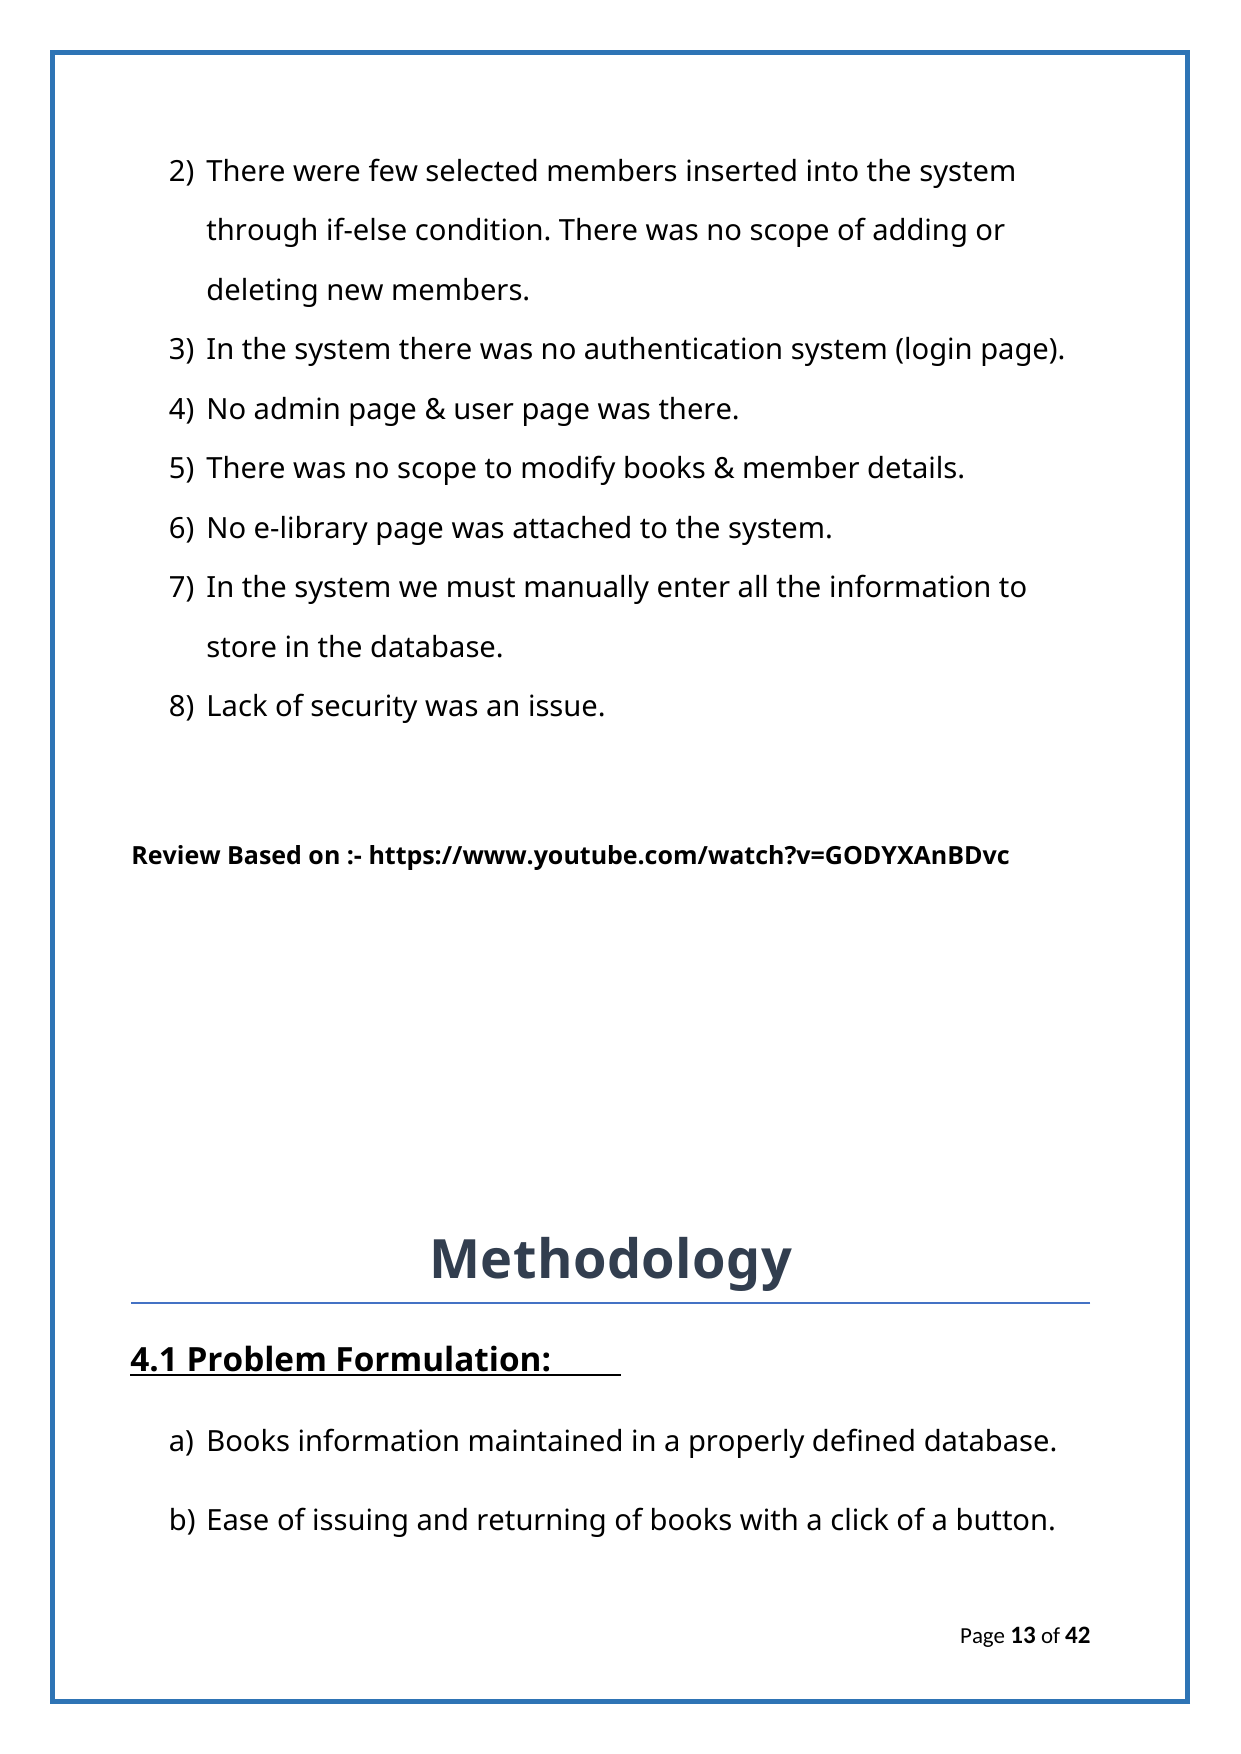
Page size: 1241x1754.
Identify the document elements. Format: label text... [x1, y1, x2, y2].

text 4.1 Problem Formulation: [130, 1336, 1090, 1381]
list There was no scope to modify books & member details. [169, 447, 1090, 487]
list In the system we must manually enter all the information to store in the database. [169, 566, 1090, 666]
list Lack of security was an issue. [169, 685, 1090, 725]
list No e-library page was attached to the system. [169, 507, 1090, 547]
list Ease of issuing and returning of books with a click of a button. [169, 1499, 1090, 1539]
list No admin page & user page was there. [169, 388, 1090, 428]
list There were few selected members inserted into the system through if-else condition. There was no scope of adding or deleting new members. [169, 150, 1090, 309]
list Books information maintained in a properly defined database. [169, 1420, 1090, 1459]
title Methodology [131, 1220, 1090, 1302]
text Review Based on :- https://www.youtube.com/watch?v=GODYXAnBDvc [131, 838, 1090, 872]
list In the system there was no authentication system (login page). [169, 328, 1090, 368]
